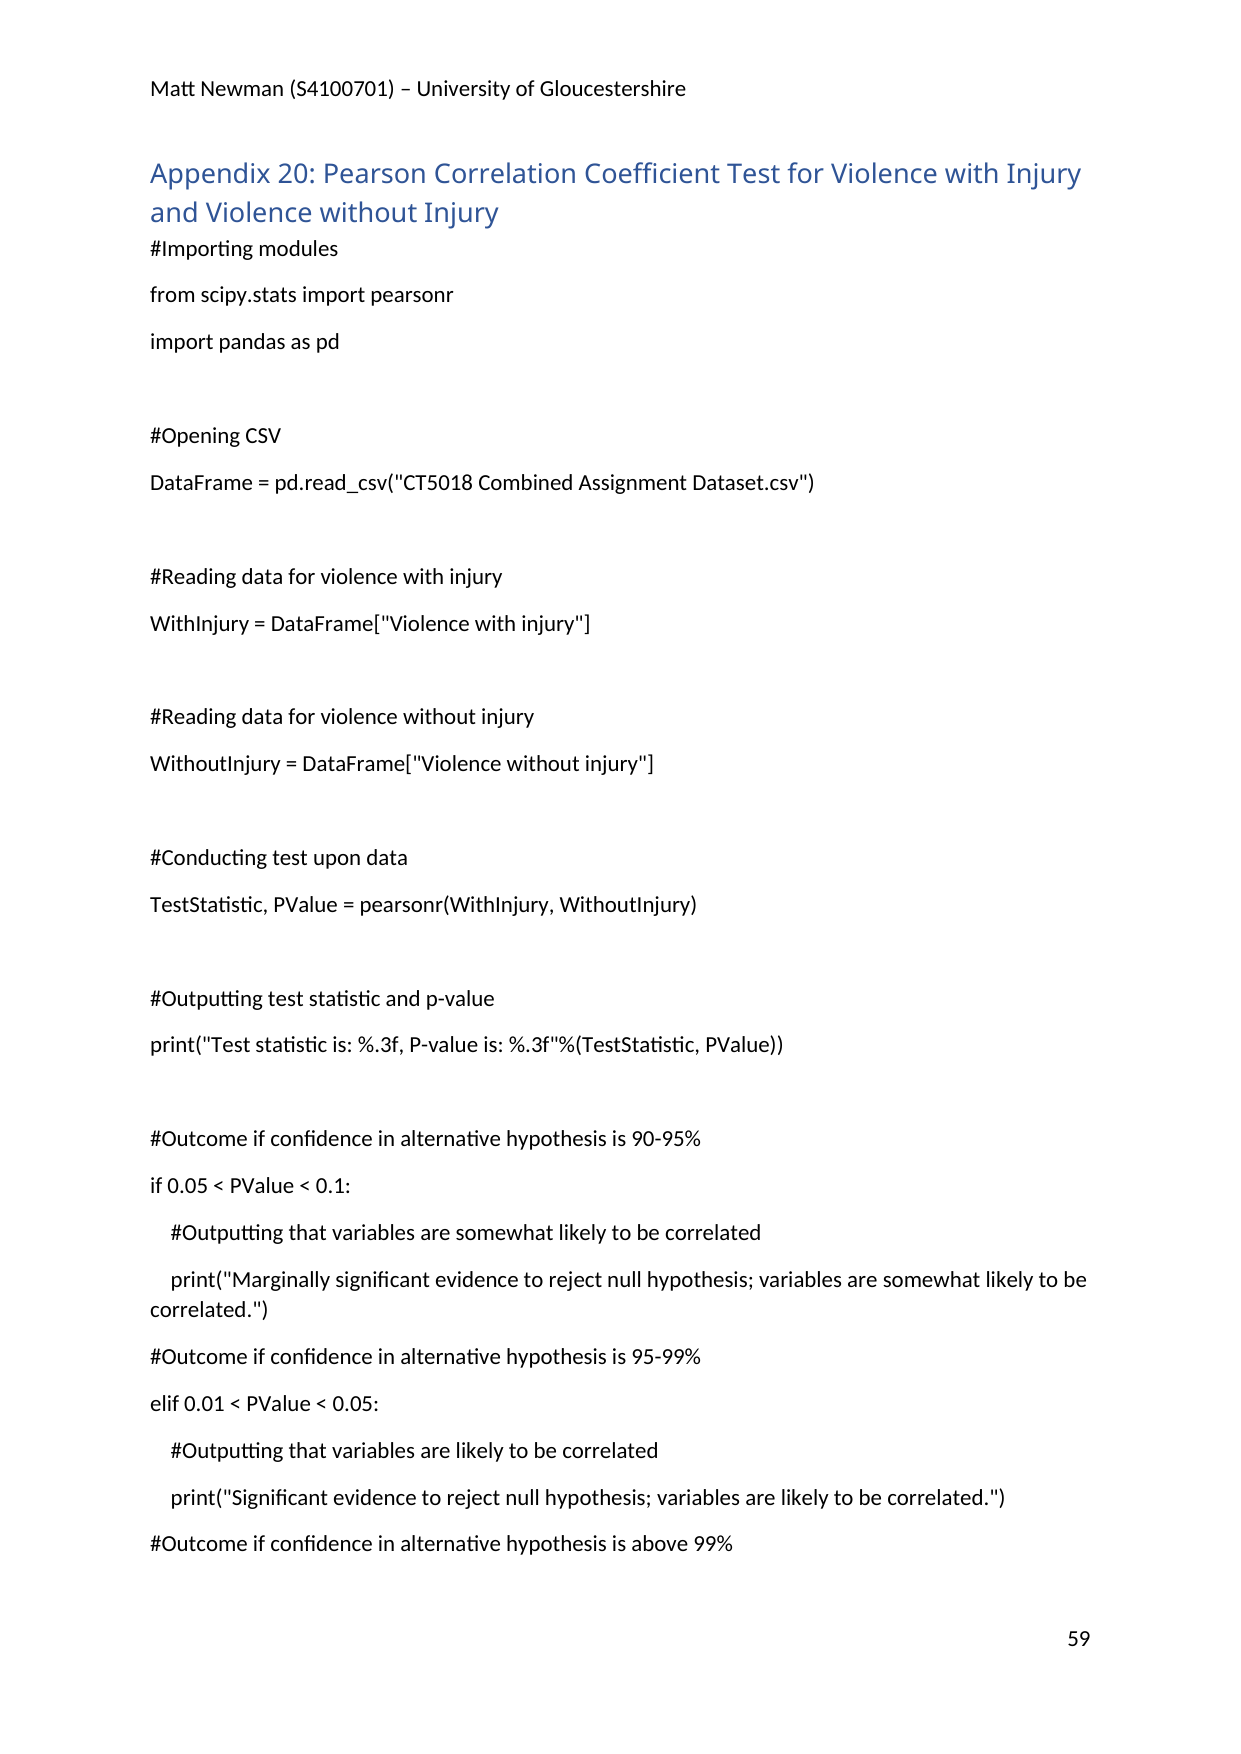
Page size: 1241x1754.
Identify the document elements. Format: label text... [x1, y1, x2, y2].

subtitle Appendix 20: Pearson Correlation Coefficient Test for Violence with Injury and Violence without Injury [150, 154, 1090, 231]
text if 0.05 < PValue < 0.1: [150, 1171, 1090, 1199]
text elif 0.01 < PValue < 0.05: [150, 1389, 1090, 1417]
text #Reading data for violence with injury [150, 562, 1090, 590]
text print("Test statistic is: %.3f, P-value is: %.3f"%(TestStatistic, PValue)) [150, 1031, 1090, 1059]
text print("Marginally significant evidence to reject null hypothesis; variables are somewhat likely to be correlated.") [150, 1265, 1090, 1323]
text #Conducting test upon data [150, 843, 1090, 871]
text #Outputting that variables are somewhat likely to be correlated [150, 1218, 1090, 1246]
text #Importing modules [150, 234, 1090, 262]
text TestStatistic, PValue = pearsonr(WithInjury, WithoutInjury) [150, 890, 1090, 918]
text #Outputting test statistic and p-value [150, 984, 1090, 1012]
text import pandas as pd [150, 327, 1090, 356]
text #Outcome if confidence in alternative hypothesis is 90-95% [150, 1124, 1090, 1152]
text #Opening CSV [150, 421, 1090, 449]
text #Outcome if confidence in alternative hypothesis is above 99% [150, 1529, 1090, 1558]
text from scipy.stats import pearsonr [150, 281, 1090, 309]
text print("Significant evidence to reject null hypothesis; variables are likely to be correlated.") [150, 1483, 1090, 1511]
text #Outcome if confidence in alternative hypothesis is 95-99% [150, 1342, 1090, 1370]
text DataFrame = pd.read_csv("CT5018 Combined Assignment Dataset.csv") [150, 468, 1090, 496]
text #Outputting that variables are likely to be correlated [150, 1436, 1090, 1464]
text #Reading data for violence without injury [150, 702, 1090, 731]
text WithoutInjury = DataFrame["Violence without injury"] [150, 749, 1090, 777]
text WithInjury = DataFrame["Violence with injury"] [150, 609, 1090, 637]
